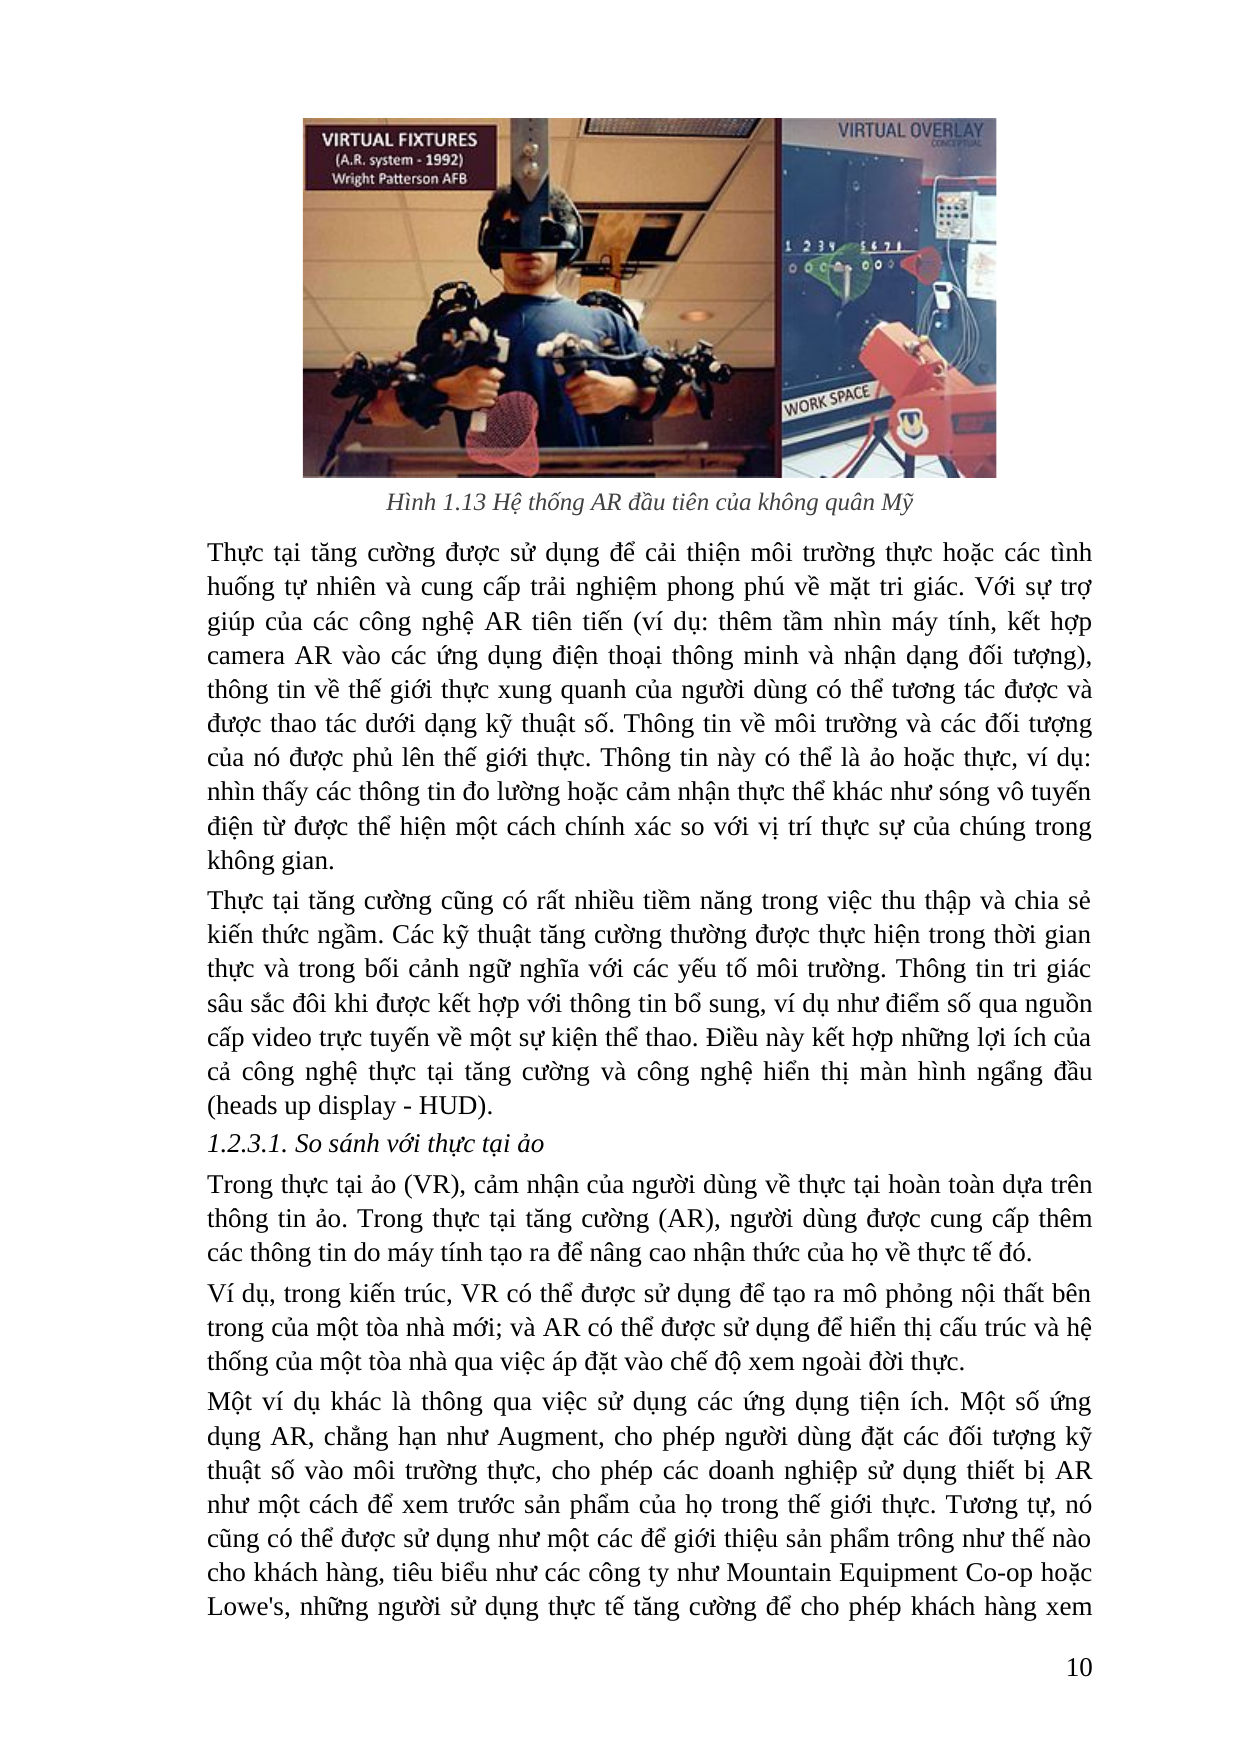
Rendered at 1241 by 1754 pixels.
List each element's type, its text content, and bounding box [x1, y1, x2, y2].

text Thực tại tăng cường cũng có rất nhiều tiềm năng trong việc thu thập và chia sẻ kiến ​​thức ngầm. Các kỹ thuật tăng cường thường được thực hiện trong thời gian thực và trong bối cảnh ngữ nghĩa với các yếu tố môi trường. Thông tin tri giác sâu sắc đôi khi được kết hợp với thông tin bổ sung, ví dụ như điểm số qua nguồn cấp video trực tuyến về một sự kiện thể thao. Điều này kết hợp những lợi ích của cả công nghệ thực tại tăng cường và công nghệ hiển thị màn hình ngẩng đầu (heads up display - HUD). [207, 884, 1092, 1120]
subtitle So sánh với thực tại ảo [207, 1128, 1092, 1159]
picture [302, 118, 997, 478]
text Thực tại tăng cường được sử dụng để cải thiện môi trường thực hoặc các tình huống tự nhiên và cung cấp trải nghiệm phong phú về mặt tri giác. Với sự trợ giúp của các công nghệ AR tiên tiến (ví dụ: thêm tầm nhìn máy tính, kết hợp camera AR vào các ứng dụng điện thoại thông minh và nhận dạng đối tượng), thông tin về thế giới thực xung quanh của người dùng có thể tương tác được và được thao tác dưới dạng kỹ thuật số. Thông tin về môi trường và các đối tượng của nó được phủ lên thế giới thực. Thông tin này có thể là ảo hoặc thực, ví dụ: nhìn thấy các thông tin đo lường hoặc cảm nhận thực thể khác như sóng vô tuyến điện từ được thể hiện một cách chính xác so với vị trí thực sự của chúng trong không gian. [207, 536, 1092, 875]
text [207, 1386, 1092, 1622]
text Trong thực tại ảo (VR), cảm nhận của người dùng về thực tại hoàn toàn dựa trên thông tin ảo. Trong thực tại tăng cường (AR), người dùng được cung cấp thêm các thông tin do máy tính tạo ra để nâng cao nhận thức của họ về thực tế đó. [207, 1168, 1092, 1267]
text Ví dụ, trong kiến ​​trúc, VR có thể được sử dụng để tạo ra mô phỏng nội thất bên trong của một tòa nhà mới; và AR có thể được sử dụng để hiển thị cấu trúc và hệ thống của một tòa nhà qua việc áp đặt vào chế độ xem ngoài đời thực. [207, 1277, 1092, 1376]
text Hình 1.13 Hệ thống AR đầu tiên của không quân Mỹ [207, 487, 1092, 516]
